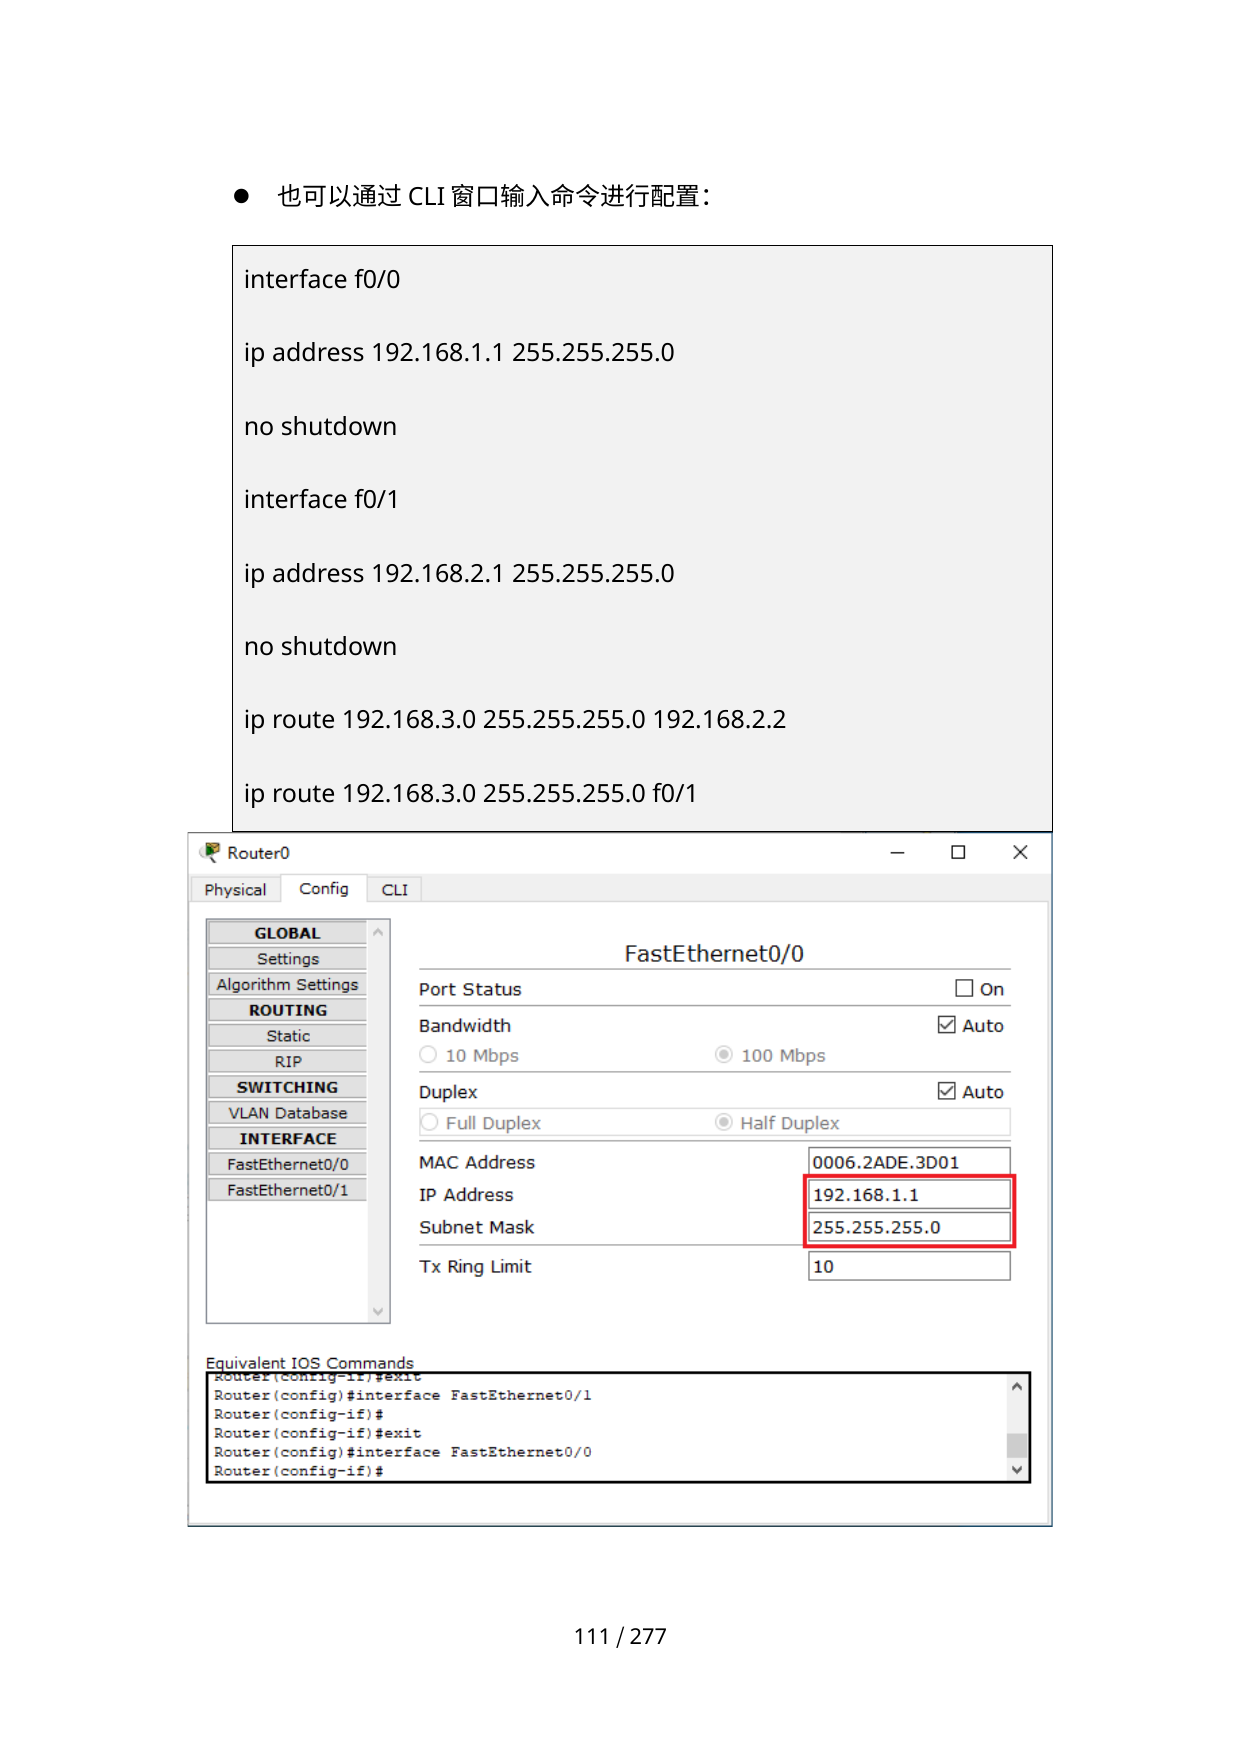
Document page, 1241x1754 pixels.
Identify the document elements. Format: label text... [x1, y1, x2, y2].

table_header interface f0/0 ip address 192.168.1.1 255.255.255.0 no shutdown interface f0/1 ip address 192.168.2.1 255.255.255.0 no shutdown ip route 192.168.3.0 255.255.255.0 192.168.2.2 ip route 192.168.3.0 255.255.255.0 f0/1 [233, 246, 1052, 831]
list 也可以通过CLI窗口输入命令进行配置： [232, 162, 1053, 227]
picture [187, 832, 1053, 1527]
